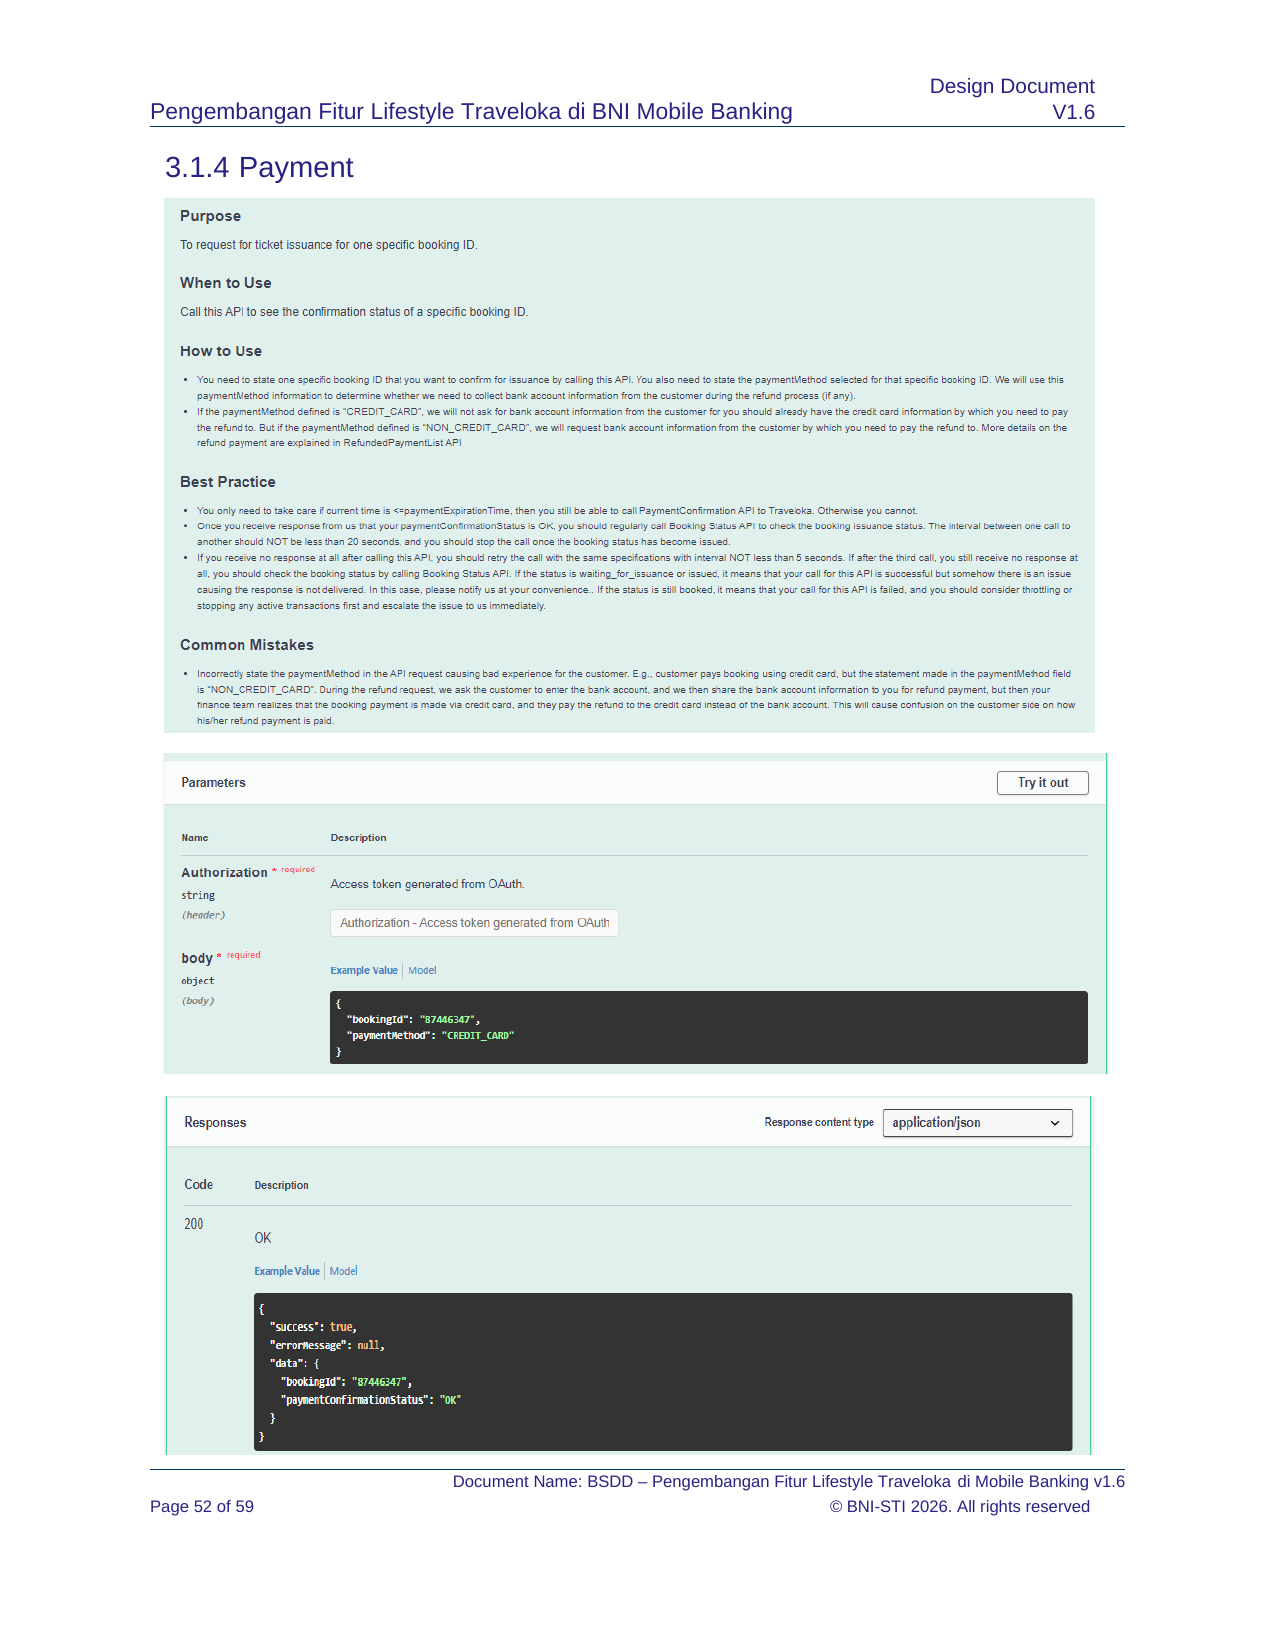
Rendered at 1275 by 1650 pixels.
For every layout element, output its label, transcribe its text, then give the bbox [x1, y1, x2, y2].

picture [163, 753, 1110, 1074]
picture [164, 1096, 1095, 1455]
picture [164, 198, 1095, 733]
subtitle Payment [165, 150, 1125, 183]
